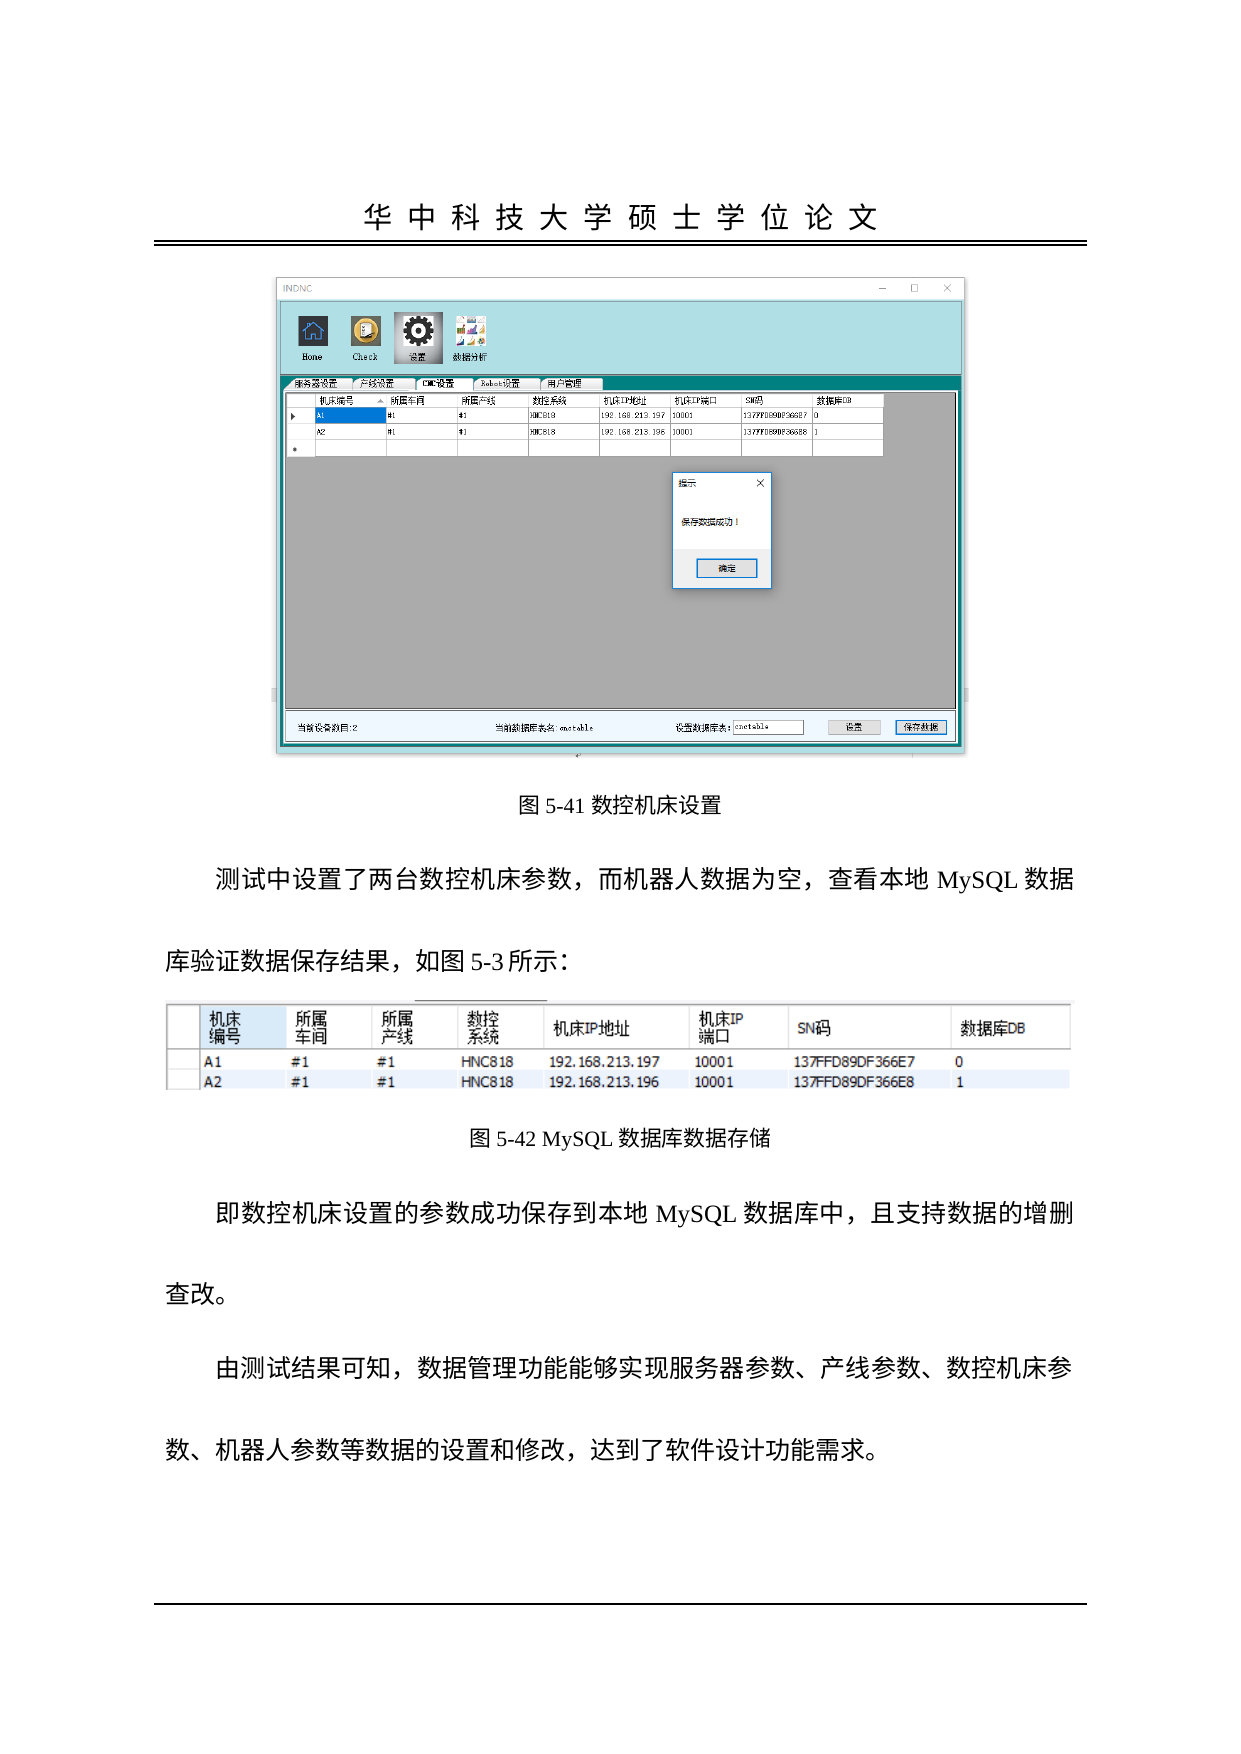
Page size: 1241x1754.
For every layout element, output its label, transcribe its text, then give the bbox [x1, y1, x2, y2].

picture [165, 1000, 1075, 1090]
picture [271, 277, 969, 758]
text 测试中设置了两台数控机床参数，而机器人数据为空，查看本地MySQL数据库验证数据保存结果，如图5-3所示： [165, 846, 1075, 992]
text 即数控机床设置的参数成功保存到本地MySQL数据库中，且支持数据的增删查改。 [165, 1179, 1075, 1325]
text 由测试结果可知，数据管理功能能够实现服务器参数、产线参数、数控机床参数、机器人参数等数据的设置和修改，达到了软件设计功能需求。 [165, 1334, 1075, 1481]
